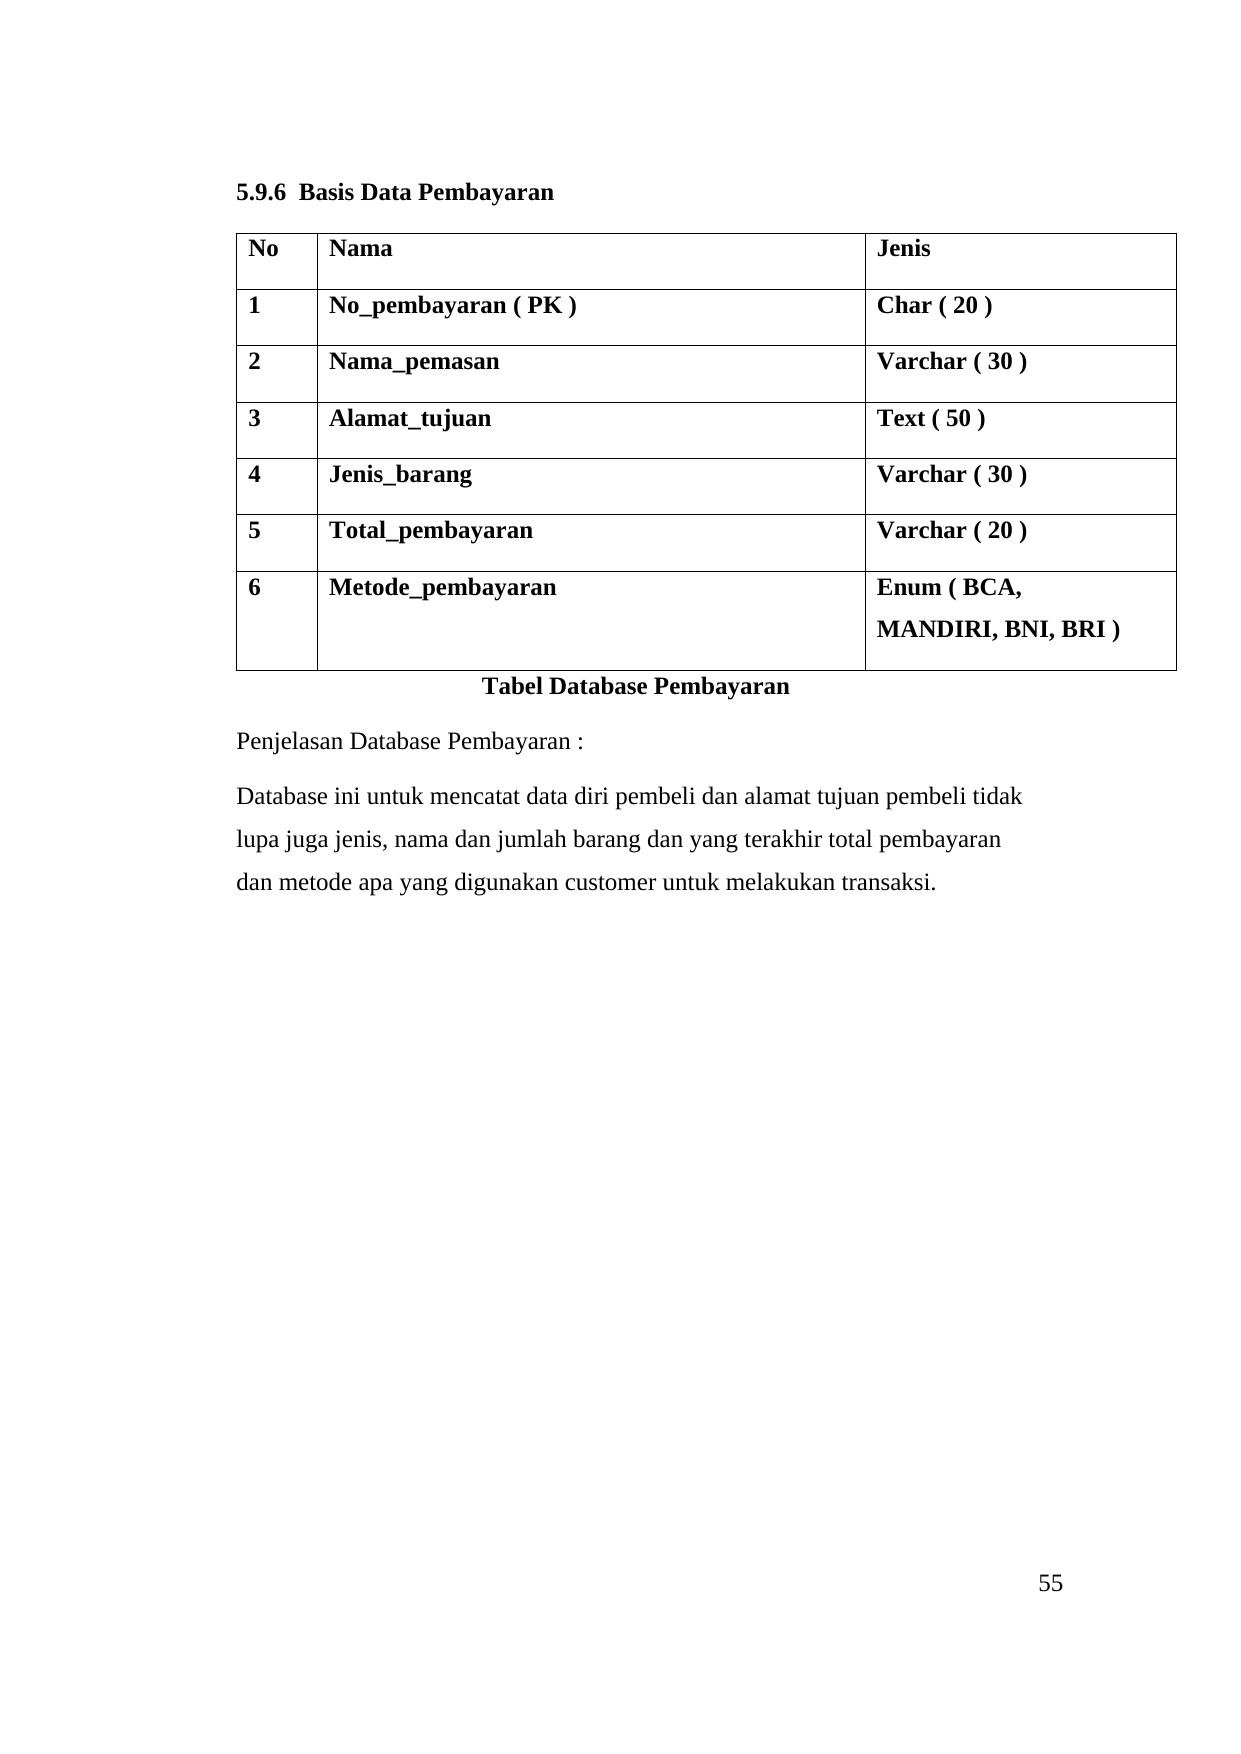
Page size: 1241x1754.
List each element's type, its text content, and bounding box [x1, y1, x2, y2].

table_cell Enum ( BCA, MANDIRI, BNI, BRI ) [866, 572, 1176, 670]
table_cell Total_pembayaran [318, 515, 865, 571]
table_cell 4 [237, 459, 317, 514]
text Tabel Database Pembayaran [236, 671, 1035, 699]
table_cell Text ( 50 ) [866, 403, 1176, 458]
table_header Jenis [866, 234, 1176, 289]
table_cell 3 [237, 403, 317, 458]
table_cell 1 [237, 290, 317, 345]
table_header No [237, 234, 317, 289]
table_cell Metode_pembayaran [318, 572, 865, 670]
table_cell Alamat_tujuan [318, 403, 865, 458]
text 5.9.6 Basis Data Pembayaran [236, 177, 1035, 206]
table_cell Varchar ( 30 ) [866, 346, 1176, 402]
table_cell 5 [237, 515, 317, 571]
table_cell Jenis_barang [318, 459, 865, 514]
text Database ini untuk mencatat data diri pembeli dan alamat tujuan pembeli tidak lupa juga jenis, nama dan jumlah barang dan yang terakhir total pembayaran dan metode apa yang digunakan customer untuk melakukan transaksi. [236, 781, 1035, 896]
table_cell Varchar ( 30 ) [866, 459, 1176, 514]
table_cell Char ( 20 ) [866, 290, 1176, 345]
table_cell Varchar ( 20 ) [866, 515, 1176, 571]
table_cell 2 [237, 346, 317, 402]
table_header Nama [318, 234, 865, 289]
table_cell No_pembayaran ( PK ) [318, 290, 865, 345]
table_cell 6 [237, 572, 317, 670]
table_cell Nama_pemasan [318, 346, 865, 402]
text Penjelasan Database Pembayaran : [236, 726, 1035, 755]
